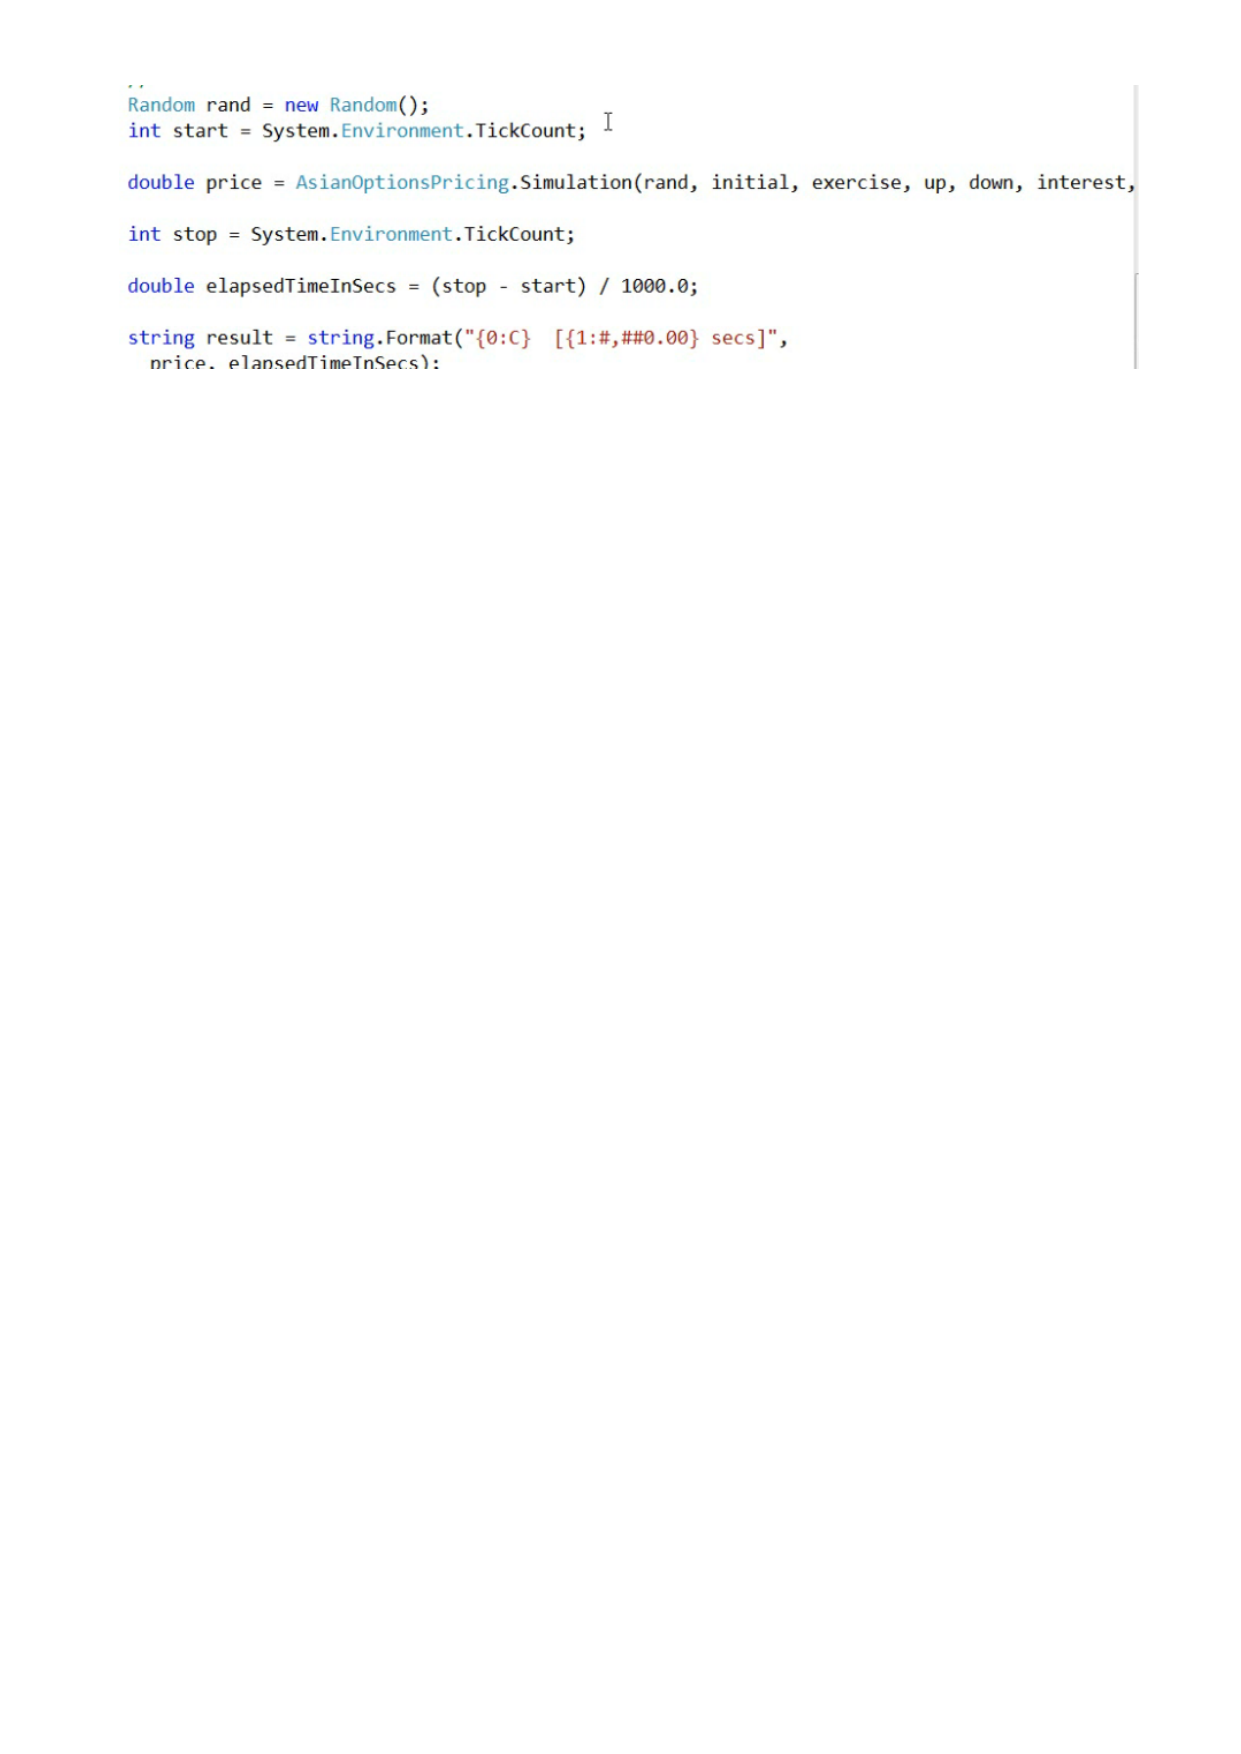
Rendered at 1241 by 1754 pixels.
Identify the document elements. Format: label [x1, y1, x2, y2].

picture [118, 85, 1139, 369]
